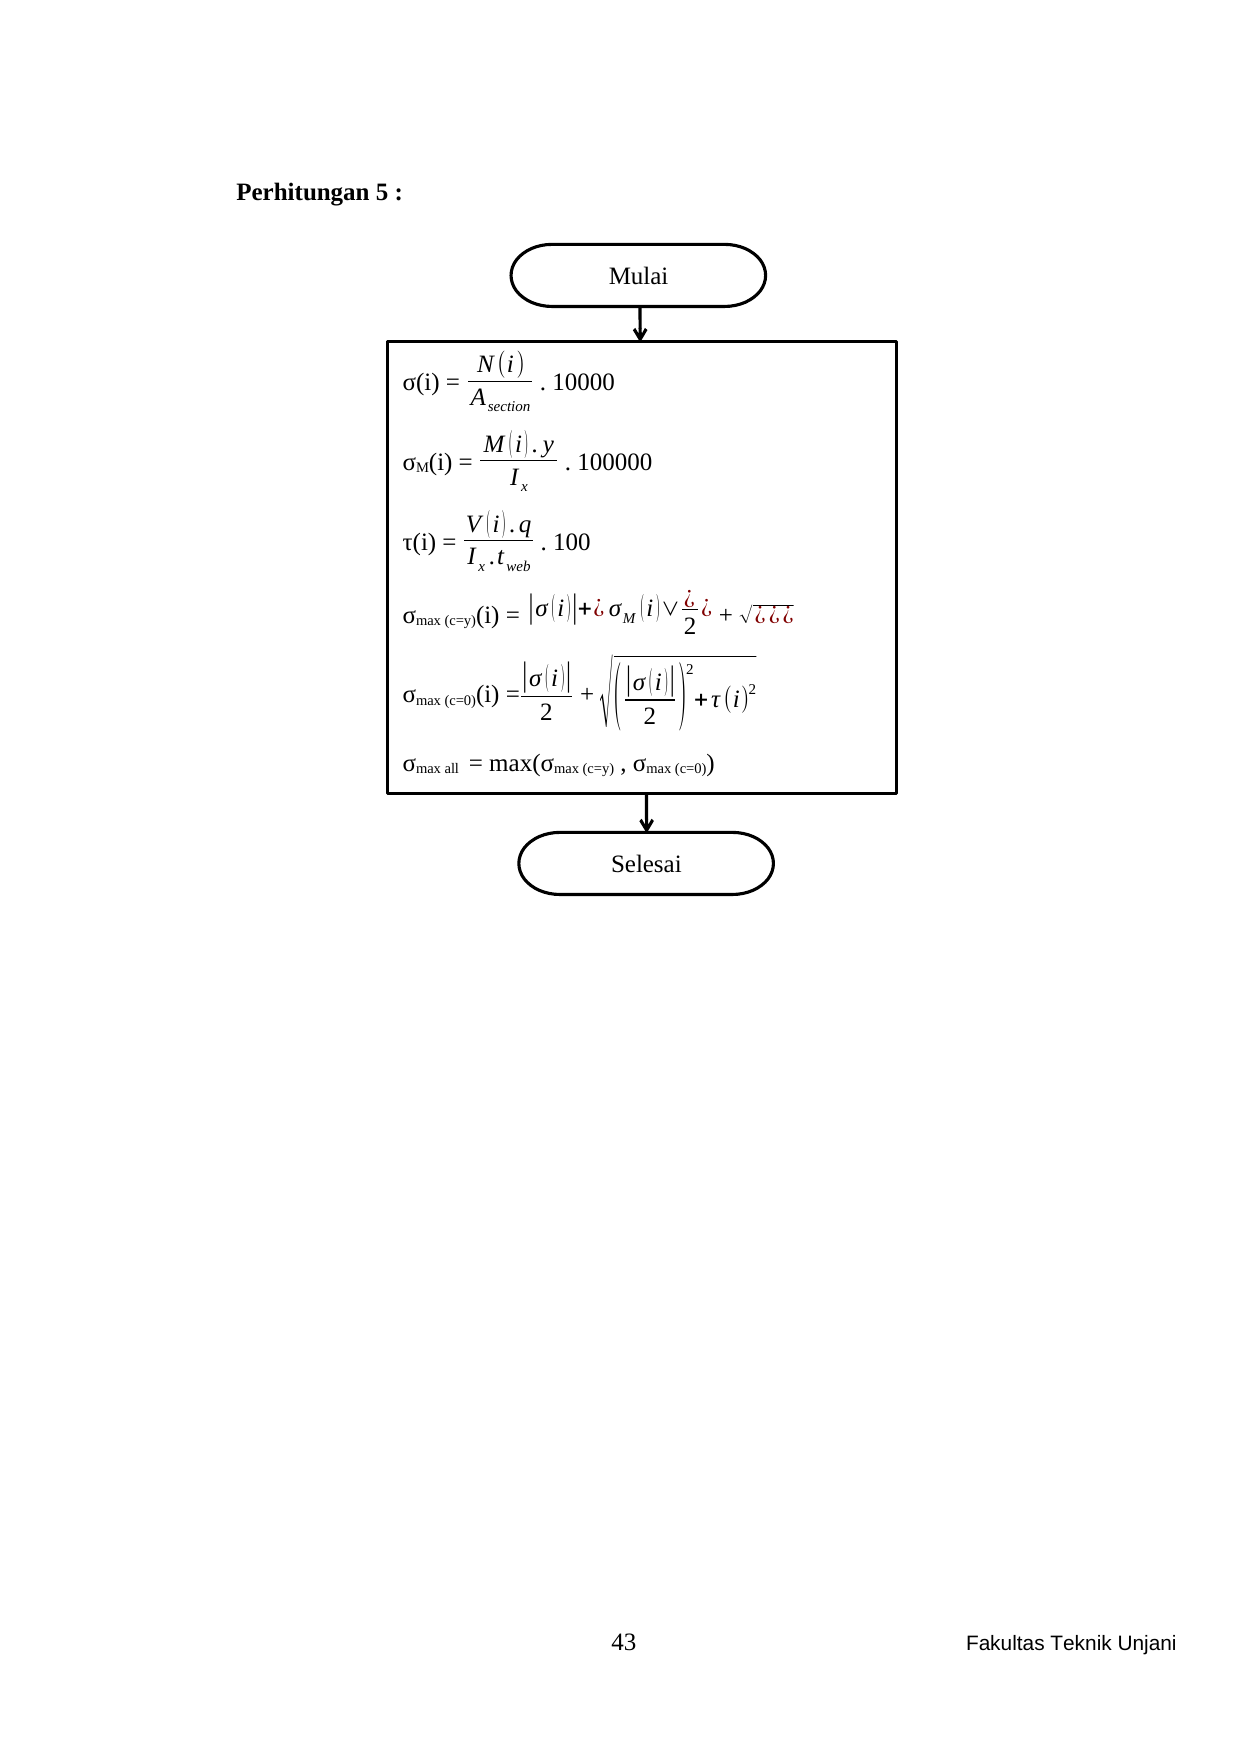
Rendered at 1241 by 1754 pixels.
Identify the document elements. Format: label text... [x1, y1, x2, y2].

text Perhitungan 5 : [236, 177, 1063, 206]
